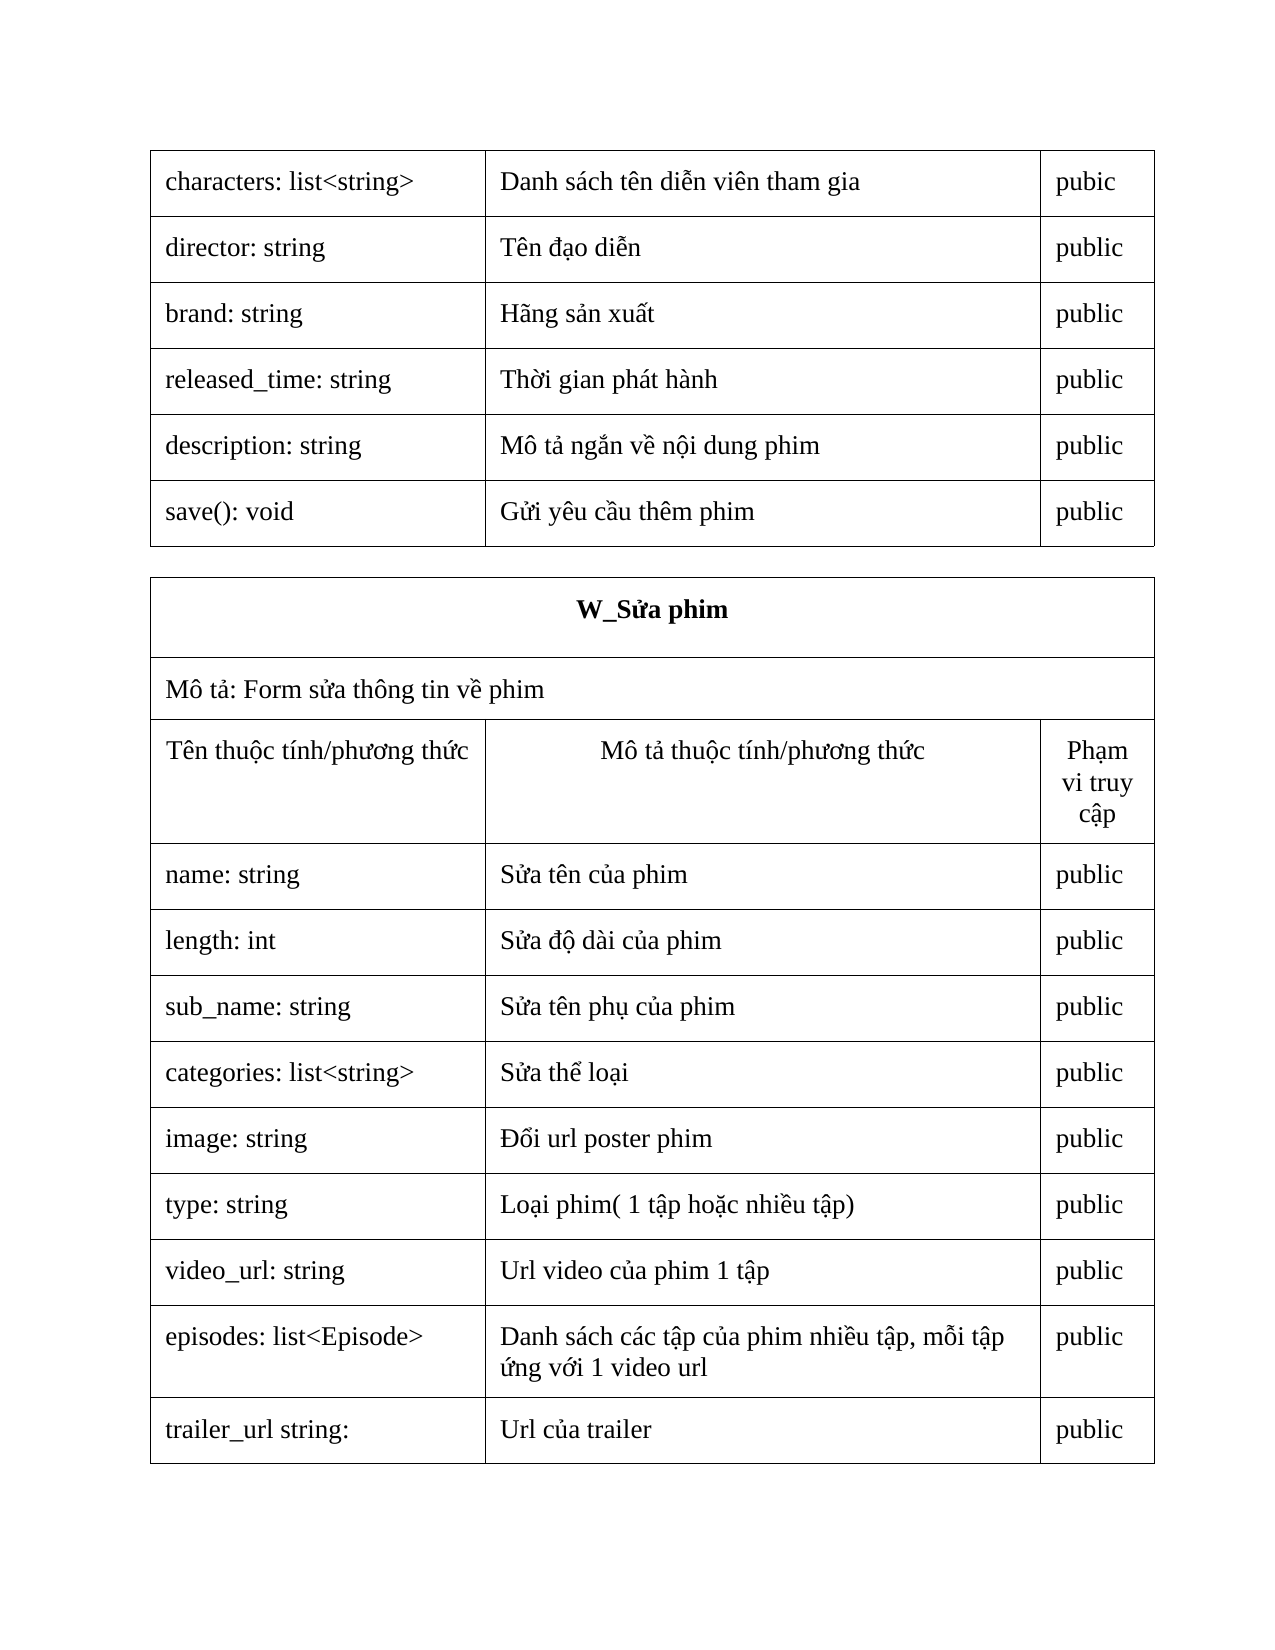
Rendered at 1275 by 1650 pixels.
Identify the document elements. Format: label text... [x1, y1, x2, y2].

table_cell episodes: list<Episode> [151, 1306, 485, 1397]
table_cell public [1041, 283, 1154, 348]
table_cell name: string [151, 844, 485, 909]
table_cell trailer_url string: [151, 1398, 485, 1463]
table_cell sub_name: string [151, 976, 485, 1041]
table_cell Url video của phim 1 tập [486, 1240, 1040, 1304]
table_cell public [1041, 415, 1154, 480]
table_cell image: string [151, 1108, 485, 1173]
table_cell Gửi yêu cầu thêm phim [486, 481, 1040, 546]
table_cell categories: list<string> [151, 1042, 485, 1107]
table_cell Danh sách tên diễn viên tham gia [486, 151, 1040, 216]
table_cell video_url: string [151, 1240, 485, 1304]
table_cell Tên đạo diễn [486, 217, 1040, 282]
table_cell director: string [151, 217, 485, 282]
table_cell Thời gian phát hành [486, 349, 1040, 414]
table_cell Mô tả: Form sửa thông tin về phim [151, 658, 1154, 719]
table_cell brand: string [151, 283, 485, 348]
table_cell save(): void [151, 481, 485, 546]
table_header W_Sửa phim [151, 578, 1154, 657]
table_cell Hãng sản xuất [486, 283, 1040, 348]
table_cell public [1041, 349, 1154, 414]
table_cell Url của trailer [486, 1398, 1040, 1463]
table_cell Đổi url poster phim [486, 1108, 1040, 1173]
table_cell Loại phim( 1 tập hoặc nhiều tập) [486, 1174, 1040, 1238]
table_cell public [1041, 1398, 1154, 1463]
table_cell public [1041, 1042, 1154, 1107]
table_cell Sửa thể loại [486, 1042, 1040, 1107]
table_cell public [1041, 217, 1154, 282]
table_cell Sửa tên của phim [486, 844, 1040, 909]
table_cell type: string [151, 1174, 485, 1238]
table_cell public [1041, 844, 1154, 909]
table_cell Sửa tên phụ của phim [486, 976, 1040, 1041]
table_cell released_time: string [151, 349, 485, 414]
table_cell public [1041, 910, 1154, 975]
table_cell Danh sách các tập của phim nhiều tập, mỗi tập ứng với 1 video url [486, 1306, 1040, 1397]
table_cell public [1041, 976, 1154, 1041]
table_cell Tên thuộc tính/phương thức [151, 720, 485, 843]
table_cell Phạm vi truy cập [1041, 720, 1154, 843]
table_cell Mô tả thuộc tính/phương thức [486, 720, 1040, 843]
table_cell characters: list<string> [151, 151, 485, 216]
table_cell Sửa độ dài của phim [486, 910, 1040, 975]
table_cell Mô tả ngắn về nội dung phim [486, 415, 1040, 480]
table_cell public [1041, 481, 1154, 546]
table_cell pubic [1041, 151, 1154, 216]
table_cell public [1041, 1306, 1154, 1397]
table_cell public [1041, 1240, 1154, 1304]
table_cell public [1041, 1174, 1154, 1238]
table_cell length: int [151, 910, 485, 975]
table_cell public [1041, 1108, 1154, 1173]
table_cell description: string [151, 415, 485, 480]
